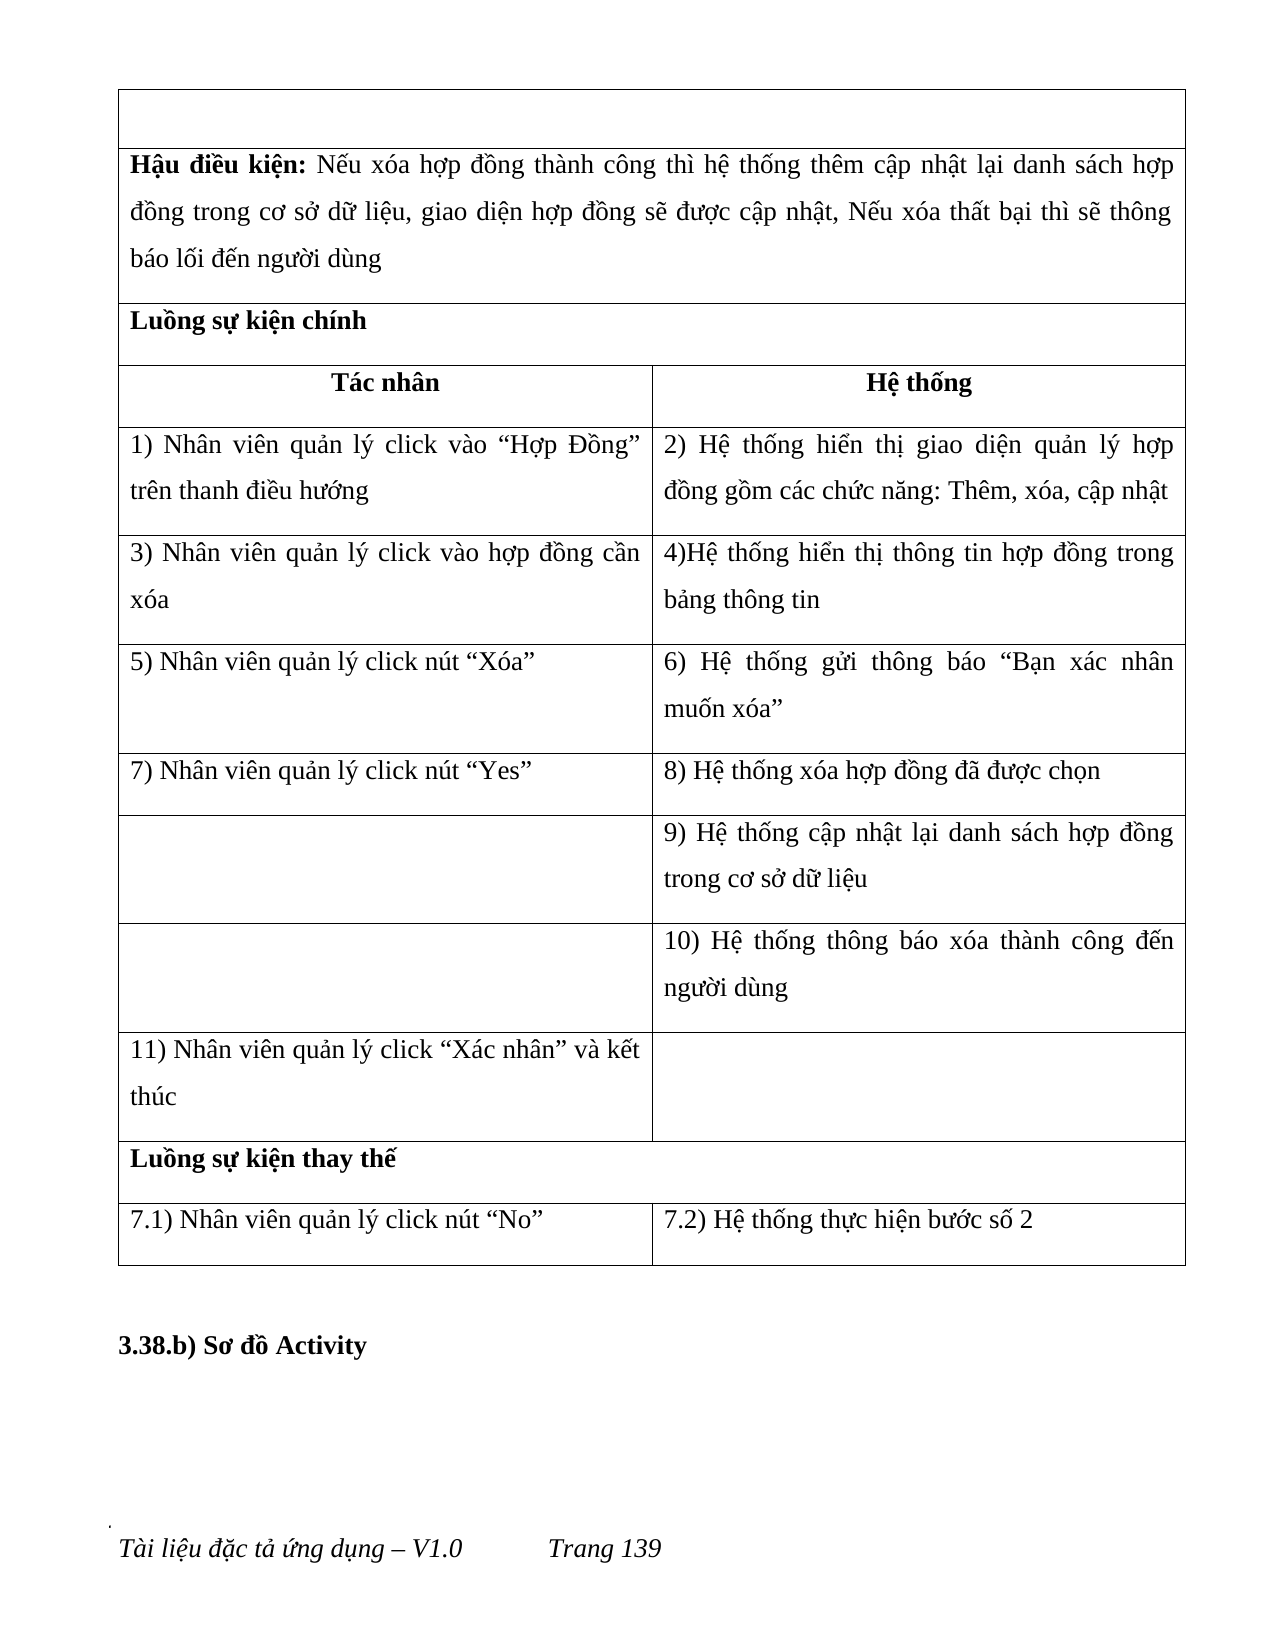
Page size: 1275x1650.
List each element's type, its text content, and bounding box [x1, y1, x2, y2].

table_cell 1) Nhân viên quản lý click vào “Hợp Đồng” trên thanh điều hướng [119, 428, 652, 535]
table_cell 3) Nhân viên quản lý click vào hợp đồng cần xóa [119, 536, 652, 644]
table_cell 6) Hệ thống gửi thông báo “Bạn xác nhân muốn xóa” [653, 645, 1185, 753]
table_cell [119, 90, 1185, 147]
table_cell 4)Hệ thống hiển thị thông tin hợp đồng trong bảng thông tin [653, 536, 1185, 644]
table_cell 5) Nhân viên quản lý click nút “Xóa” [119, 645, 652, 753]
table_cell [119, 924, 652, 1032]
text 3.38.b) Sơ đồ Activity [118, 1329, 1186, 1360]
table_cell 9) Hệ thống cập nhật lại danh sách hợp đồng trong cơ sở dữ liệu [653, 816, 1185, 923]
table_cell 7.1) Nhân viên quản lý click nút “No” [119, 1204, 652, 1264]
table_cell 7.2) Hệ thống thực hiện bước số 2 [653, 1204, 1185, 1264]
table_cell Hệ thống [653, 366, 1185, 427]
table_cell 10) Hệ thống thông báo xóa thành công đến người dùng [653, 924, 1185, 1032]
table_cell Hậu điều kiện: Nếu xóa hợp đồng thành công thì hệ thống thêm cập nhật lại danh sách hợp đồng trong cơ sở dữ liệu, giao diện hợp đồng sẽ được cập nhật, Nếu xóa thất bại thì sẽ thông báo lối đến người dùng [119, 149, 1185, 303]
table_cell Luồng sự kiện thay thế [119, 1142, 1185, 1203]
table_cell Luồng sự kiện chính [119, 304, 1185, 365]
table_cell 2) Hệ thống hiển thị giao diện quản lý hợp đồng gồm các chức năng: Thêm, xóa, cập nhật [653, 428, 1185, 535]
table_cell [653, 1033, 1185, 1141]
table_cell 7) Nhân viên quản lý click nút “Yes” [119, 754, 652, 815]
table_cell 8) Hệ thống xóa hợp đồng đã được chọn [653, 754, 1185, 815]
table_cell [119, 816, 652, 923]
table_cell 11) Nhân viên quản lý click “Xác nhân” và kết thúc [119, 1033, 652, 1141]
table_cell Tác nhân [119, 366, 652, 427]
